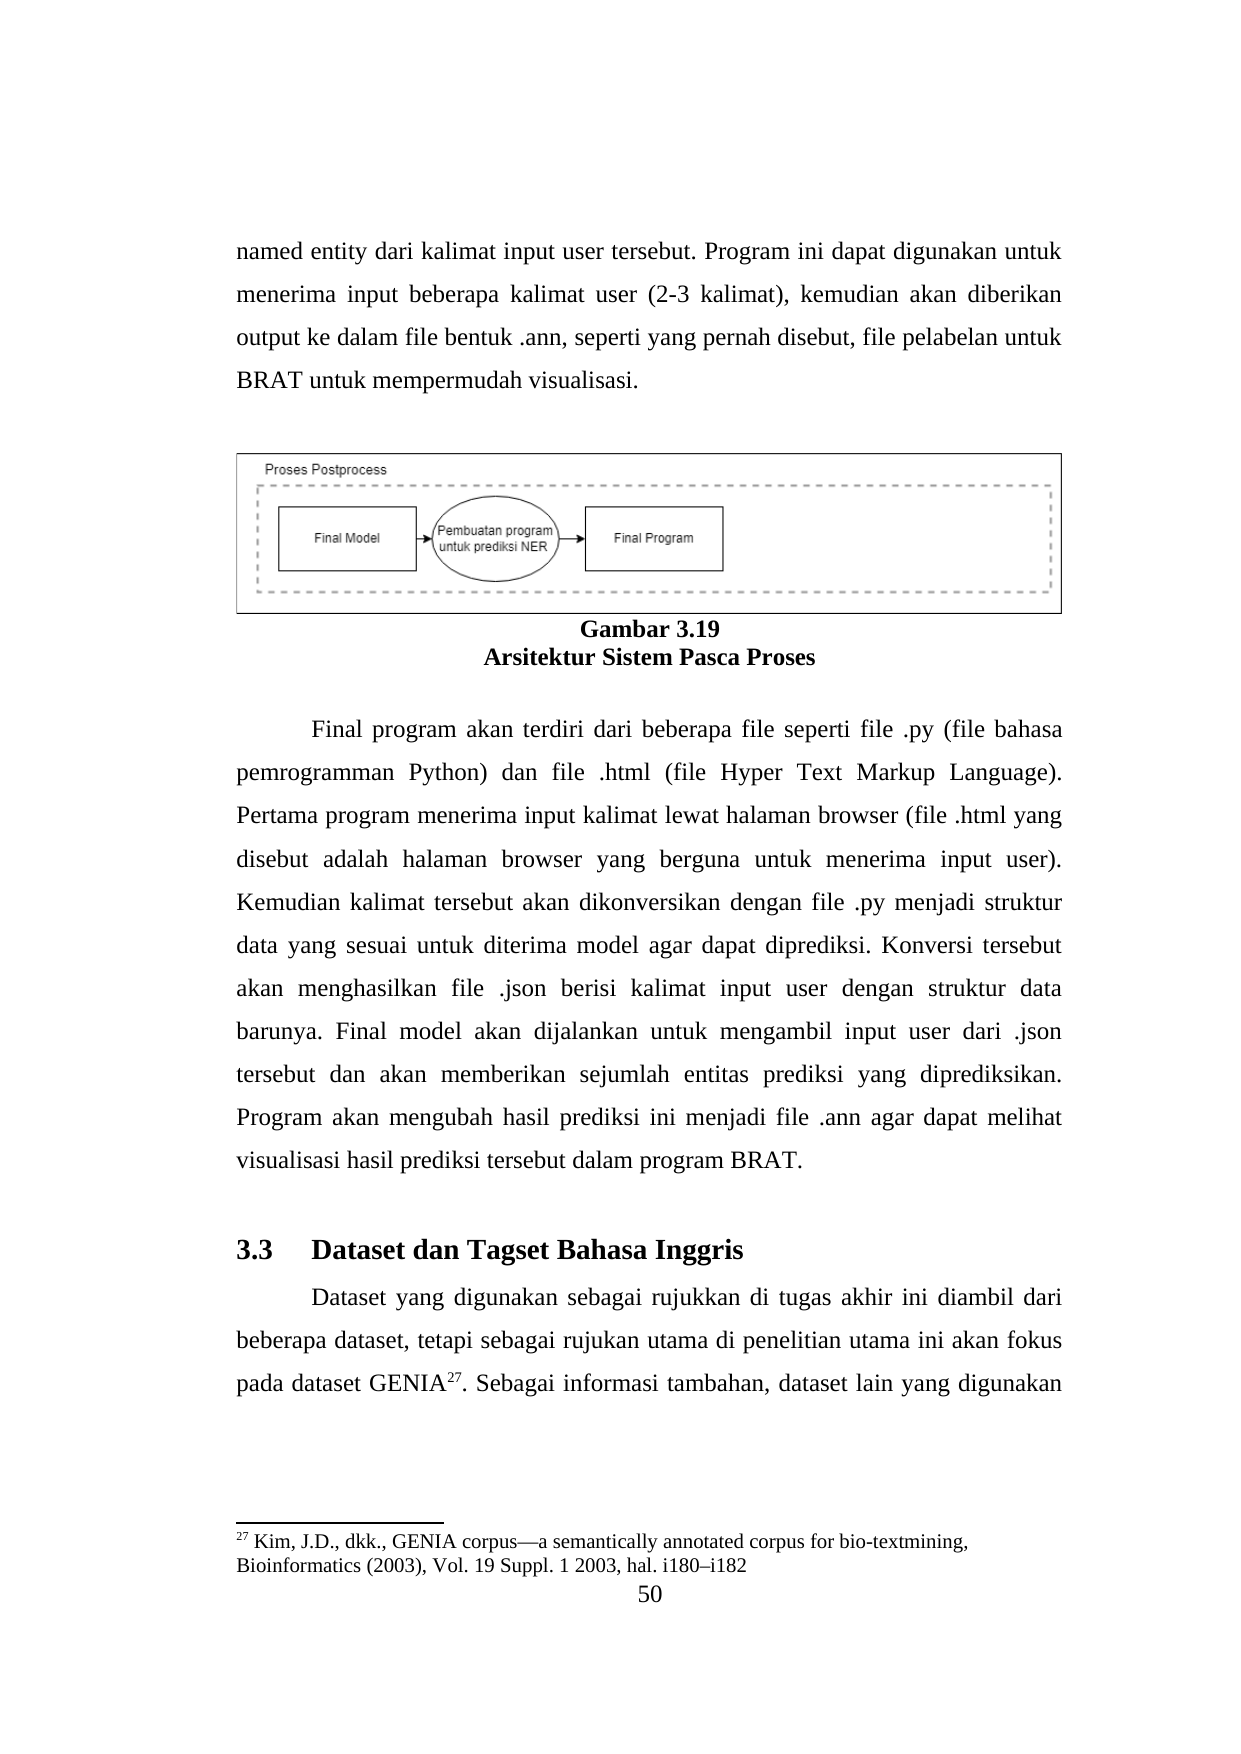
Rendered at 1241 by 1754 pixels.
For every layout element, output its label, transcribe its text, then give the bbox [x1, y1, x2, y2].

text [236, 236, 1063, 394]
text Final program akan terdiri dari beberapa file seperti file .py (file bahasa pemrogramman Python) dan file .html (file Hyper Text Markup Language). Pertama program menerima input kalimat lewat halaman browser (file .html yang disebut adalah halaman browser yang berguna untuk menerima input user). Kemudian kalimat tersebut akan dikonversikan dengan file .py menjadi struktur data yang sesuai untuk diterima model agar dapat diprediksi. Konversi tersebut akan menghasilkan file .json berisi kalimat input user dengan struktur data barunya. Final model akan dijalankan untuk mengambil input user dari .json tersebut dan akan memberikan sejumlah entitas prediksi yang diprediksikan. Program akan mengubah hasil prediksi ini menjadi file .ann agar dapat melihat visualisasi hasil prediksi tersebut dalam program BRAT. [236, 714, 1063, 1174]
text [236, 1282, 1063, 1397]
subtitle Dataset dan Tagset Bahasa Inggris [236, 1232, 1063, 1265]
picture [236, 451, 1063, 614]
